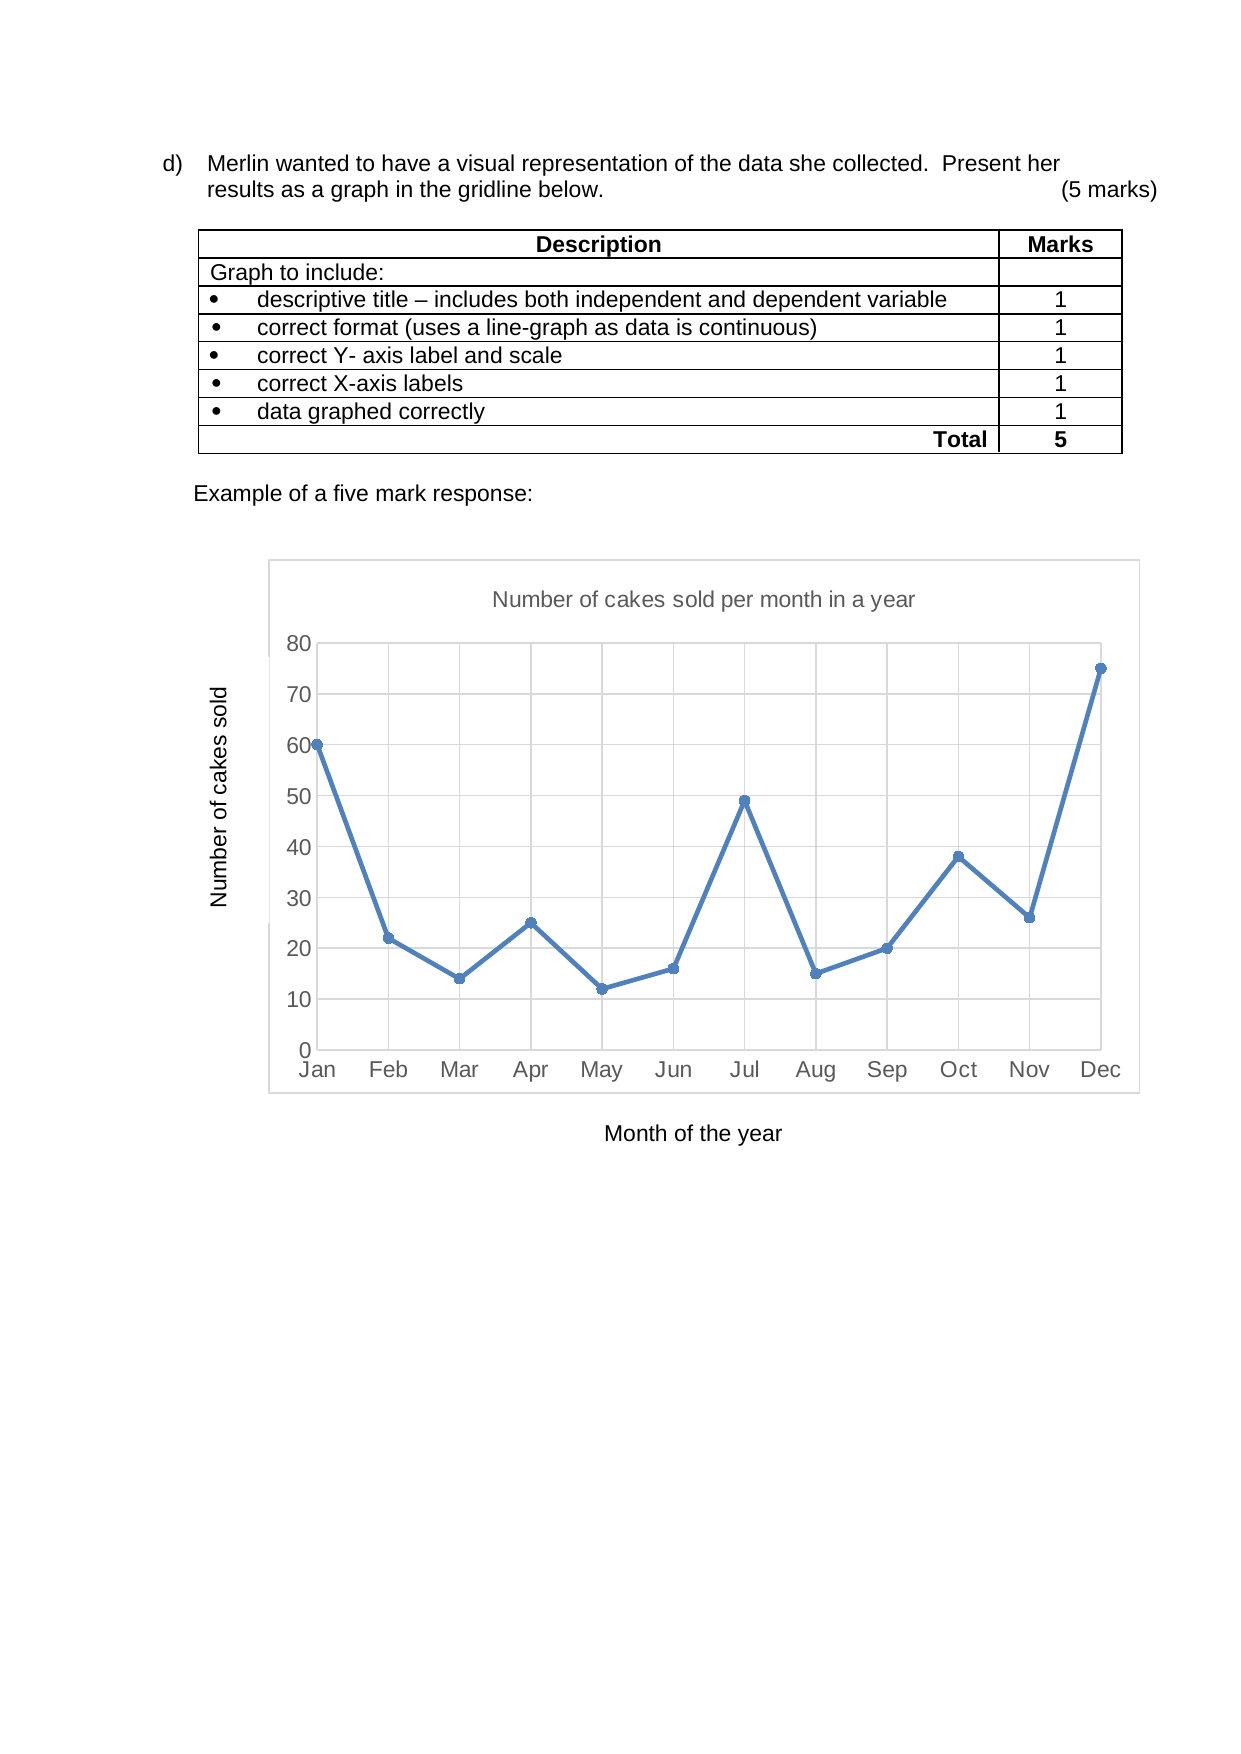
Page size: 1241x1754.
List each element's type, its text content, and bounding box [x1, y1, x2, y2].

table_cell Graph to include: [199, 259, 998, 285]
table_cell Total [199, 426, 998, 452]
table_cell descriptive title – includes both independent and dependent variable [199, 287, 998, 313]
table_cell data graphed correctly [199, 398, 998, 424]
table_cell 1 [1000, 287, 1121, 313]
table_cell 1 [1000, 342, 1121, 369]
table_cell correct Y- axis label and scale [199, 342, 998, 369]
table_cell [1000, 259, 1121, 285]
text d) Merlin wanted to have a visual representation of the data she collected. Present her results as a graph in the gridline below. (5 marks) [162, 150, 1122, 203]
table_cell 1 [1000, 315, 1121, 341]
text Example of a five mark response: [193, 480, 1122, 507]
table_cell 5 [1000, 426, 1121, 452]
table_cell correct X-axis labels [199, 370, 998, 397]
table_cell correct format (uses a line-graph as data is continuous) [199, 315, 998, 341]
table_header Marks [1000, 231, 1121, 257]
table_cell 1 [1000, 370, 1121, 397]
table_cell 1 [1000, 398, 1121, 424]
table_header Description [199, 231, 998, 257]
